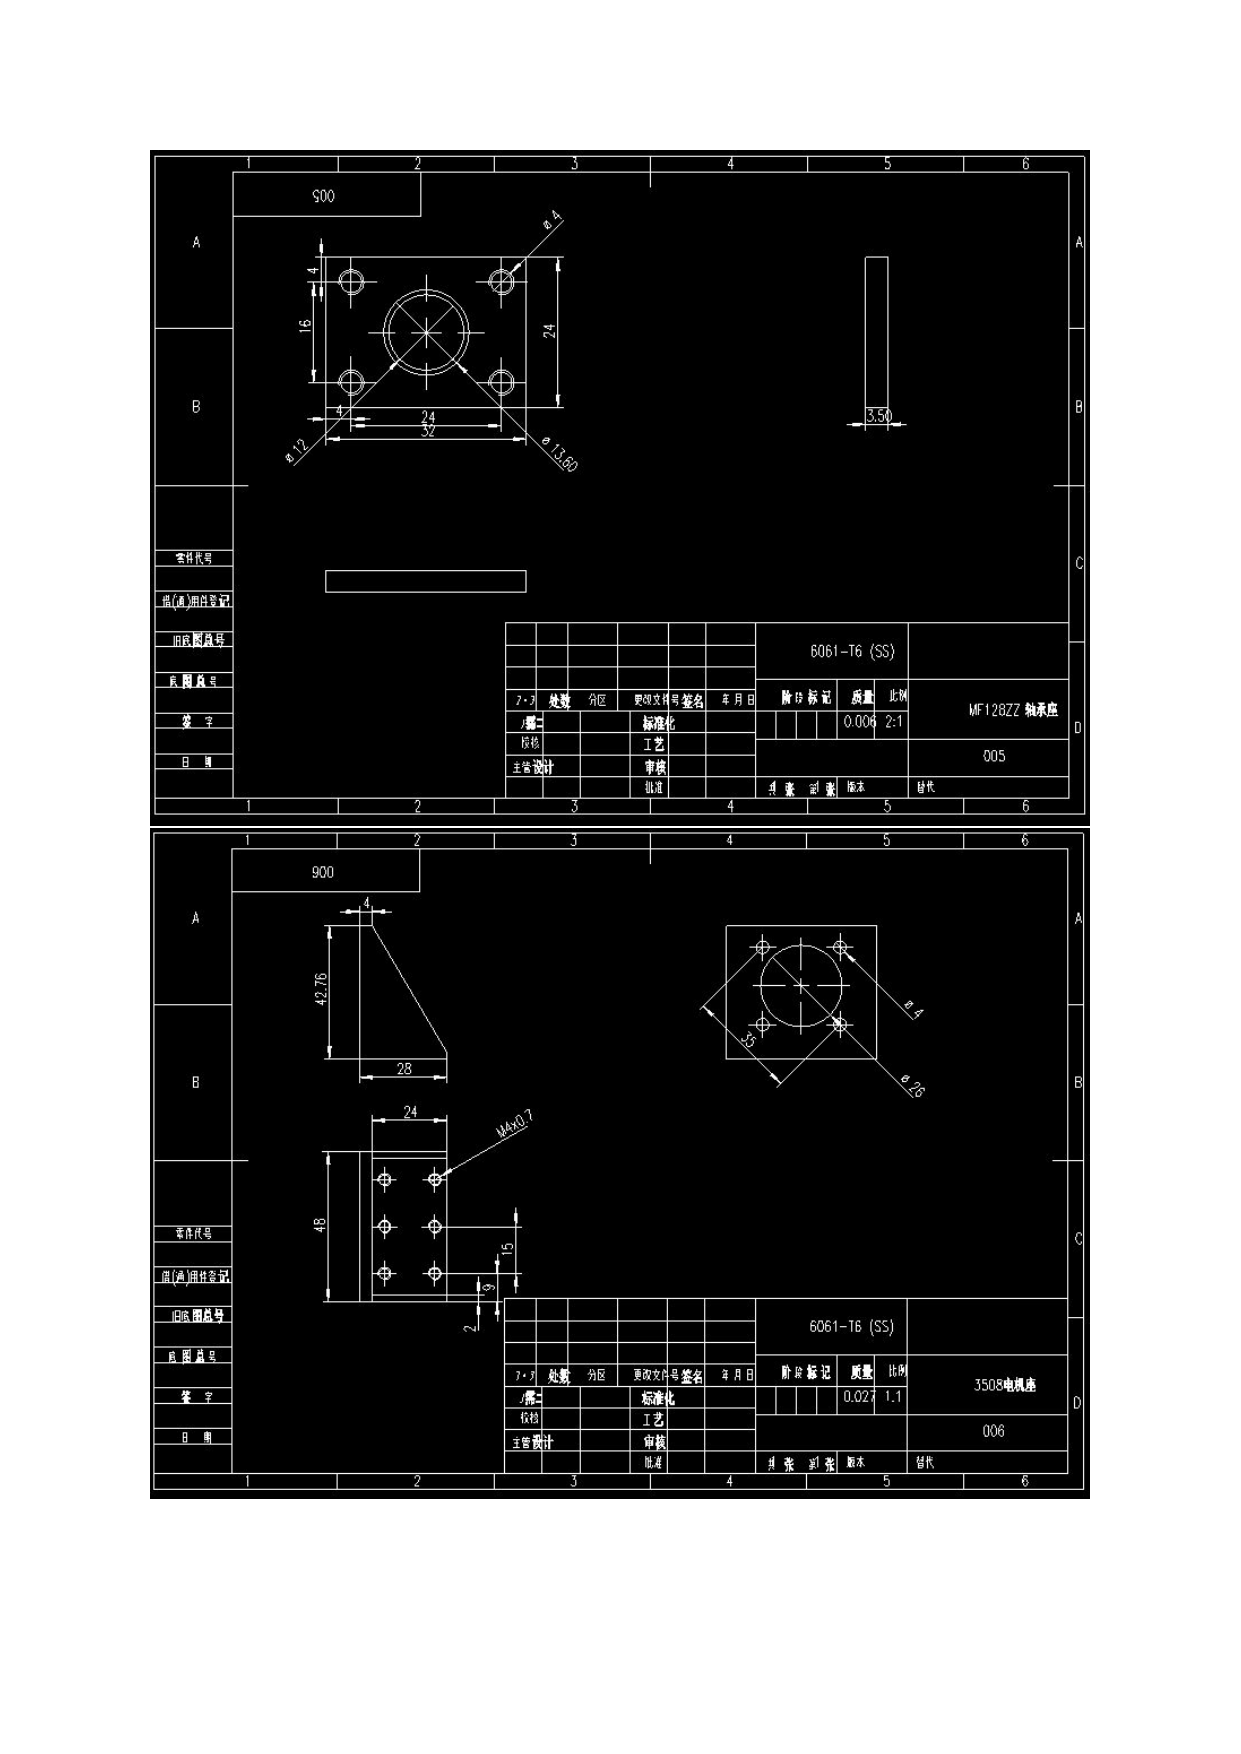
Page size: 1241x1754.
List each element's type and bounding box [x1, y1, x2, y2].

picture [150, 150, 1090, 826]
picture [150, 828, 1090, 1499]
